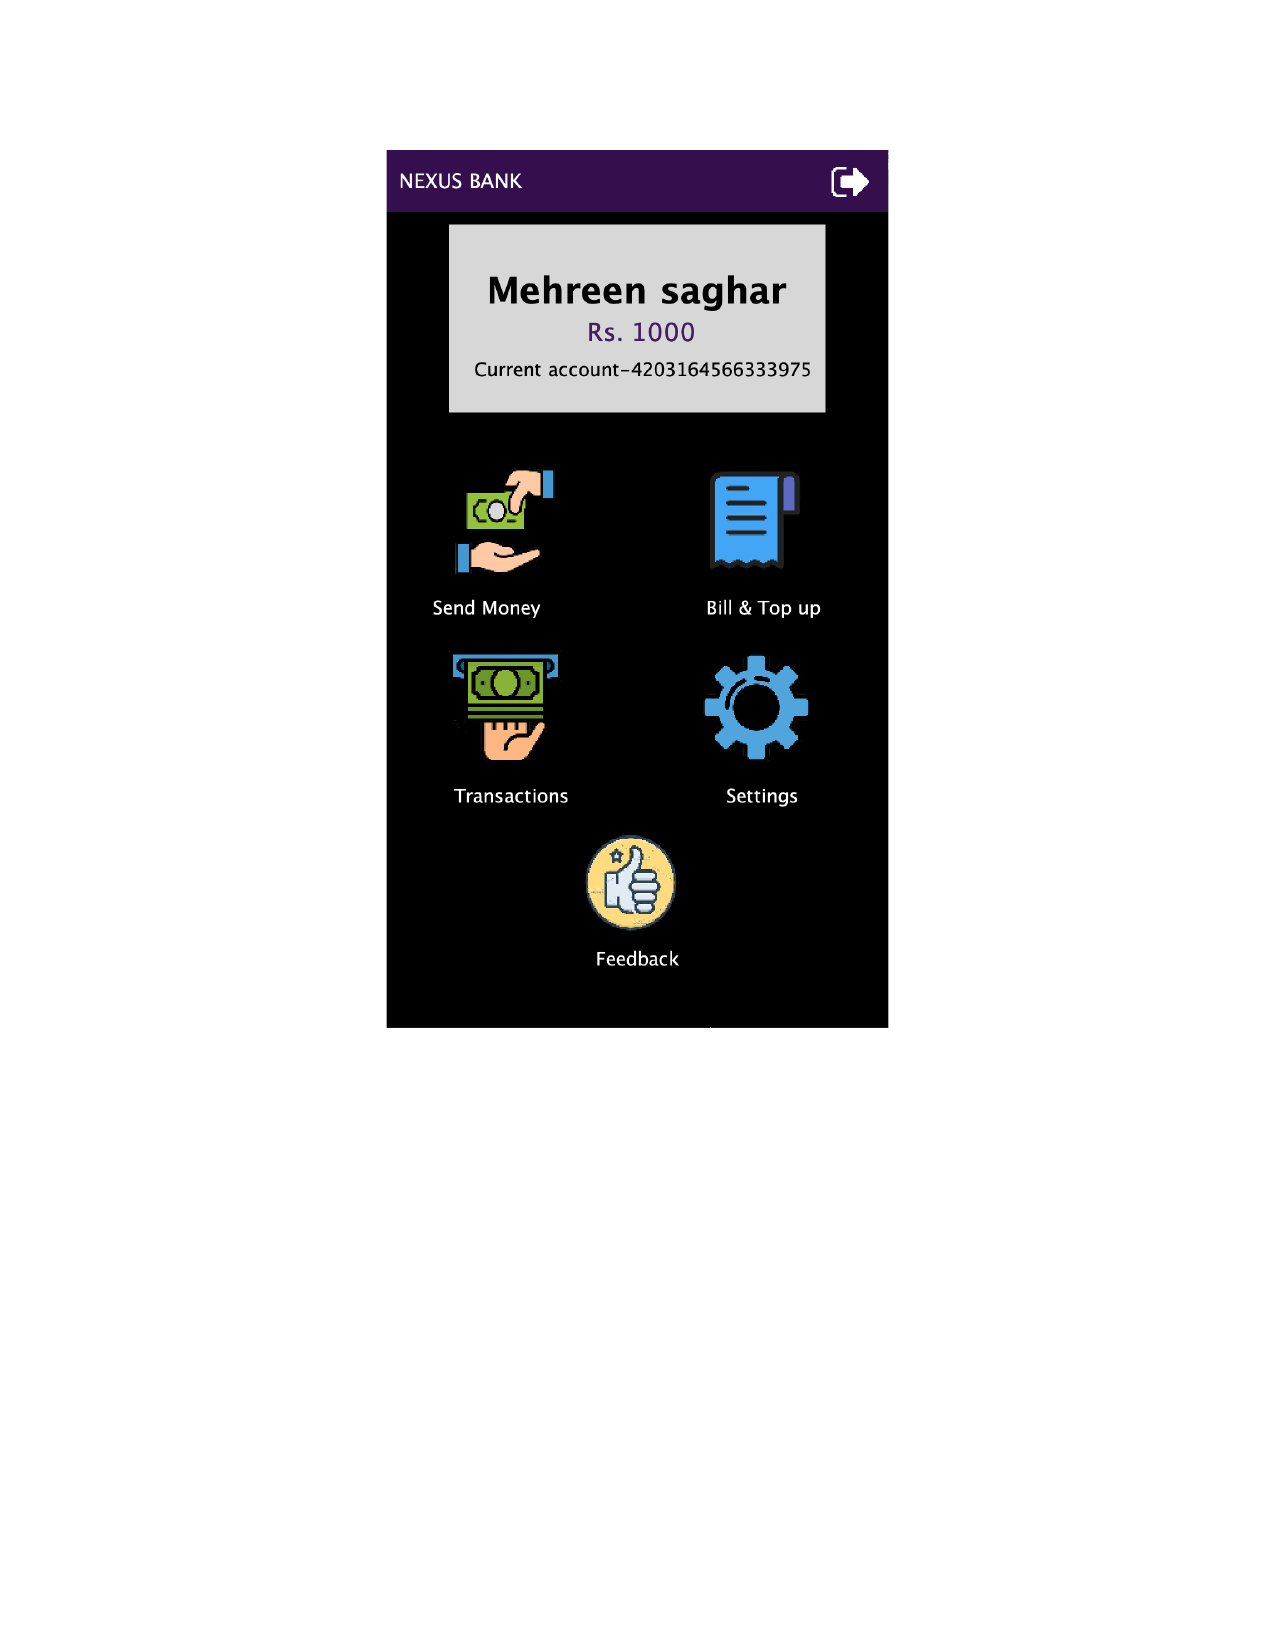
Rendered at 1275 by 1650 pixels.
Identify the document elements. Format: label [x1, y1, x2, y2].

picture [386, 150, 889, 1028]
